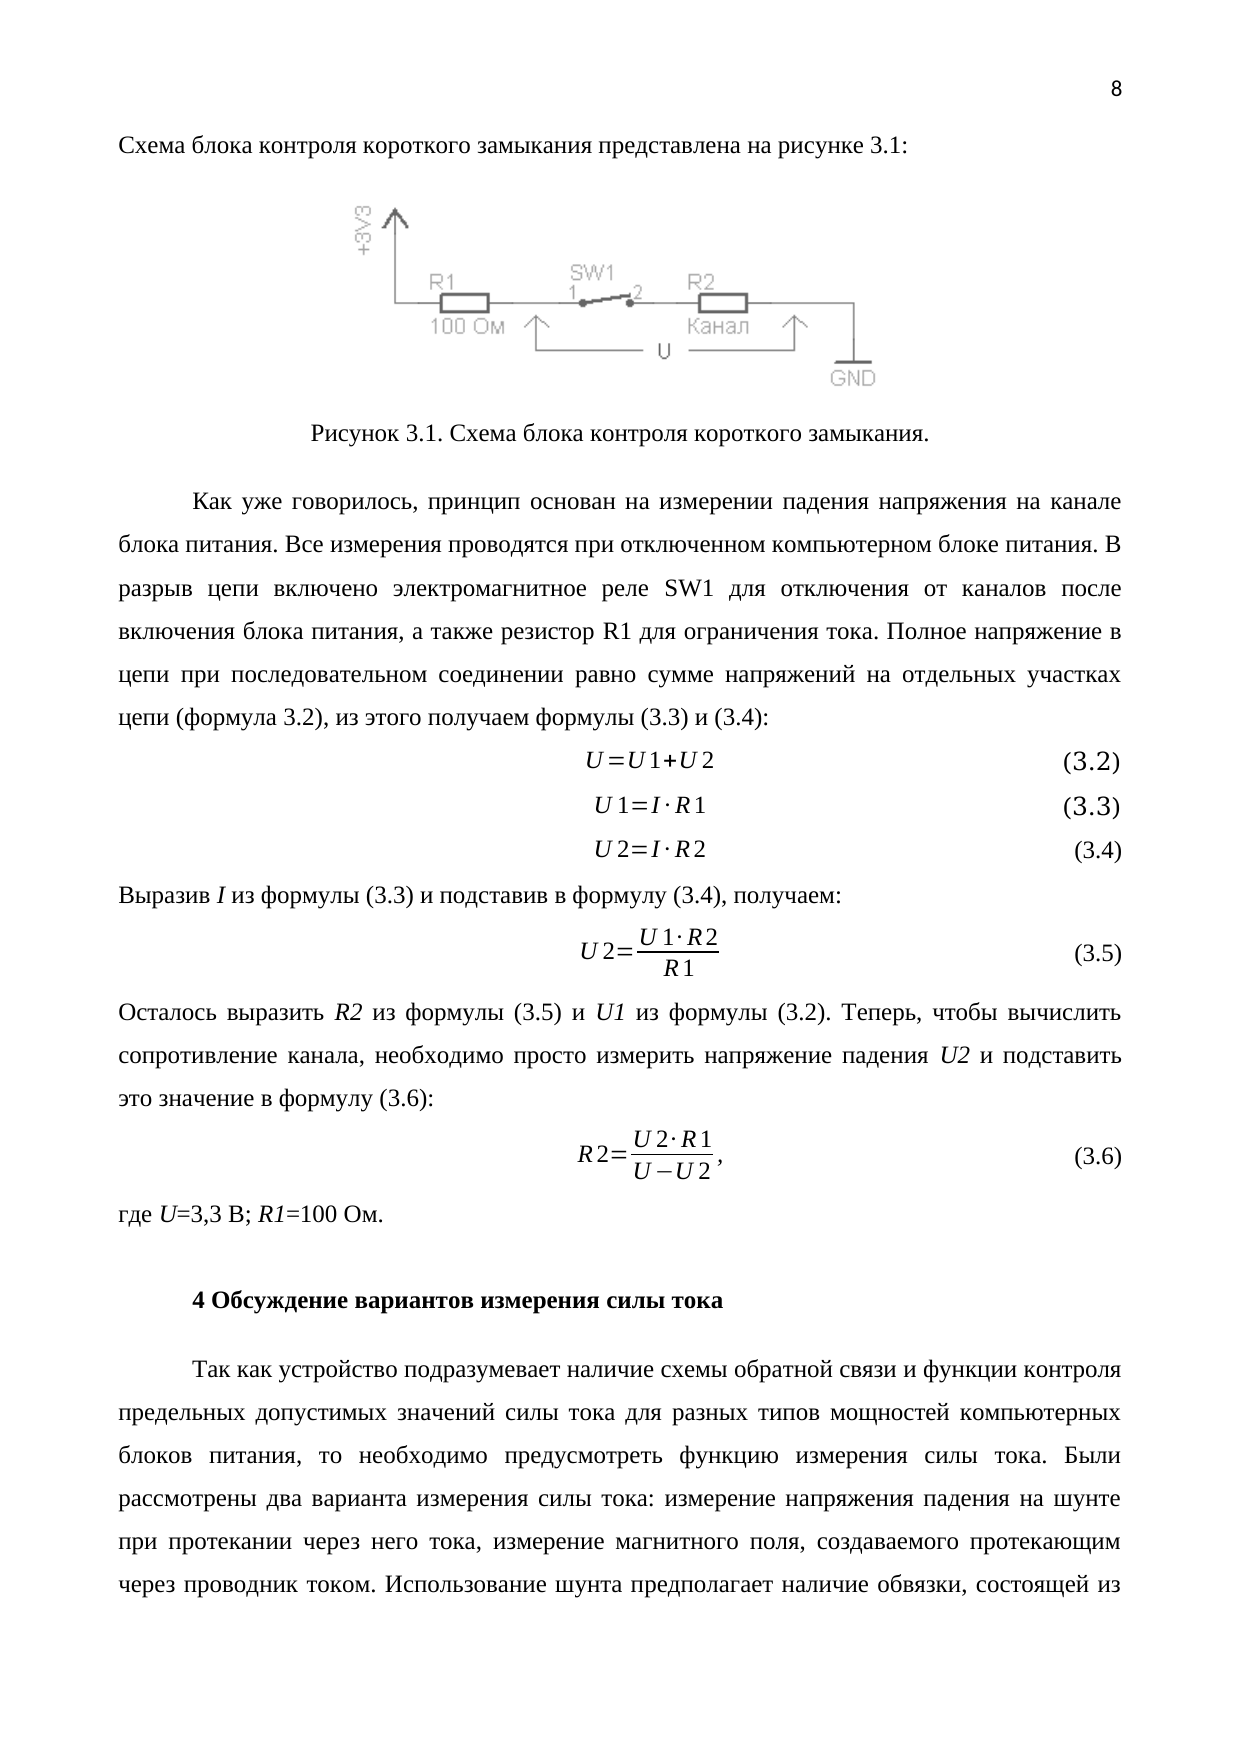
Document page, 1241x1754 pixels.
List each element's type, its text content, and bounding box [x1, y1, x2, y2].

text (3.6) [118, 1126, 1122, 1185]
text (3.4) [118, 835, 1122, 865]
text Схема блока контроля короткого замыкания представлена на рисунке 3.1: [118, 130, 1122, 159]
text Рисунок 3.1. Схема блока контроля короткого замыкания. [118, 418, 1122, 447]
text (3.3) [118, 790, 1122, 820]
text где U=3,3 В; R1=100 Ом. [118, 1199, 1122, 1228]
text Как уже говорилось, принцип основан на измерении падения напряжения на канале блока питания. Все измерения проводятся при отключенном компьютерном блоке питания. В разрыв цепи включено электромагнитное реле SW1 для отключения от каналов после включения блока питания, а также резистор R1 для ограничения тока. Полное напряжение в цепи при последовательном соединении равно сумме напряжений на отдельных участках цепи (формула 3.2), из этого получаем формулы (3.3) и (3.4): [118, 486, 1122, 731]
text (3.2) [118, 745, 1122, 775]
text 4 Обсуждение вариантов измерения силы тока [118, 1286, 1122, 1314]
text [118, 1354, 1122, 1598]
text Осталось выразить R2 из формулы (3.5) и U1 из формулы (3.2). Теперь, чтобы вычислить сопротивление канала, необходимо просто измерить напряжение падения U2 и подставить это значение в формулу (3.6): [118, 997, 1122, 1112]
text (3.5) [118, 923, 1122, 982]
text Выразив I из формулы (3.3) и подставив в формулу (3.4), получаем: [118, 880, 1122, 909]
